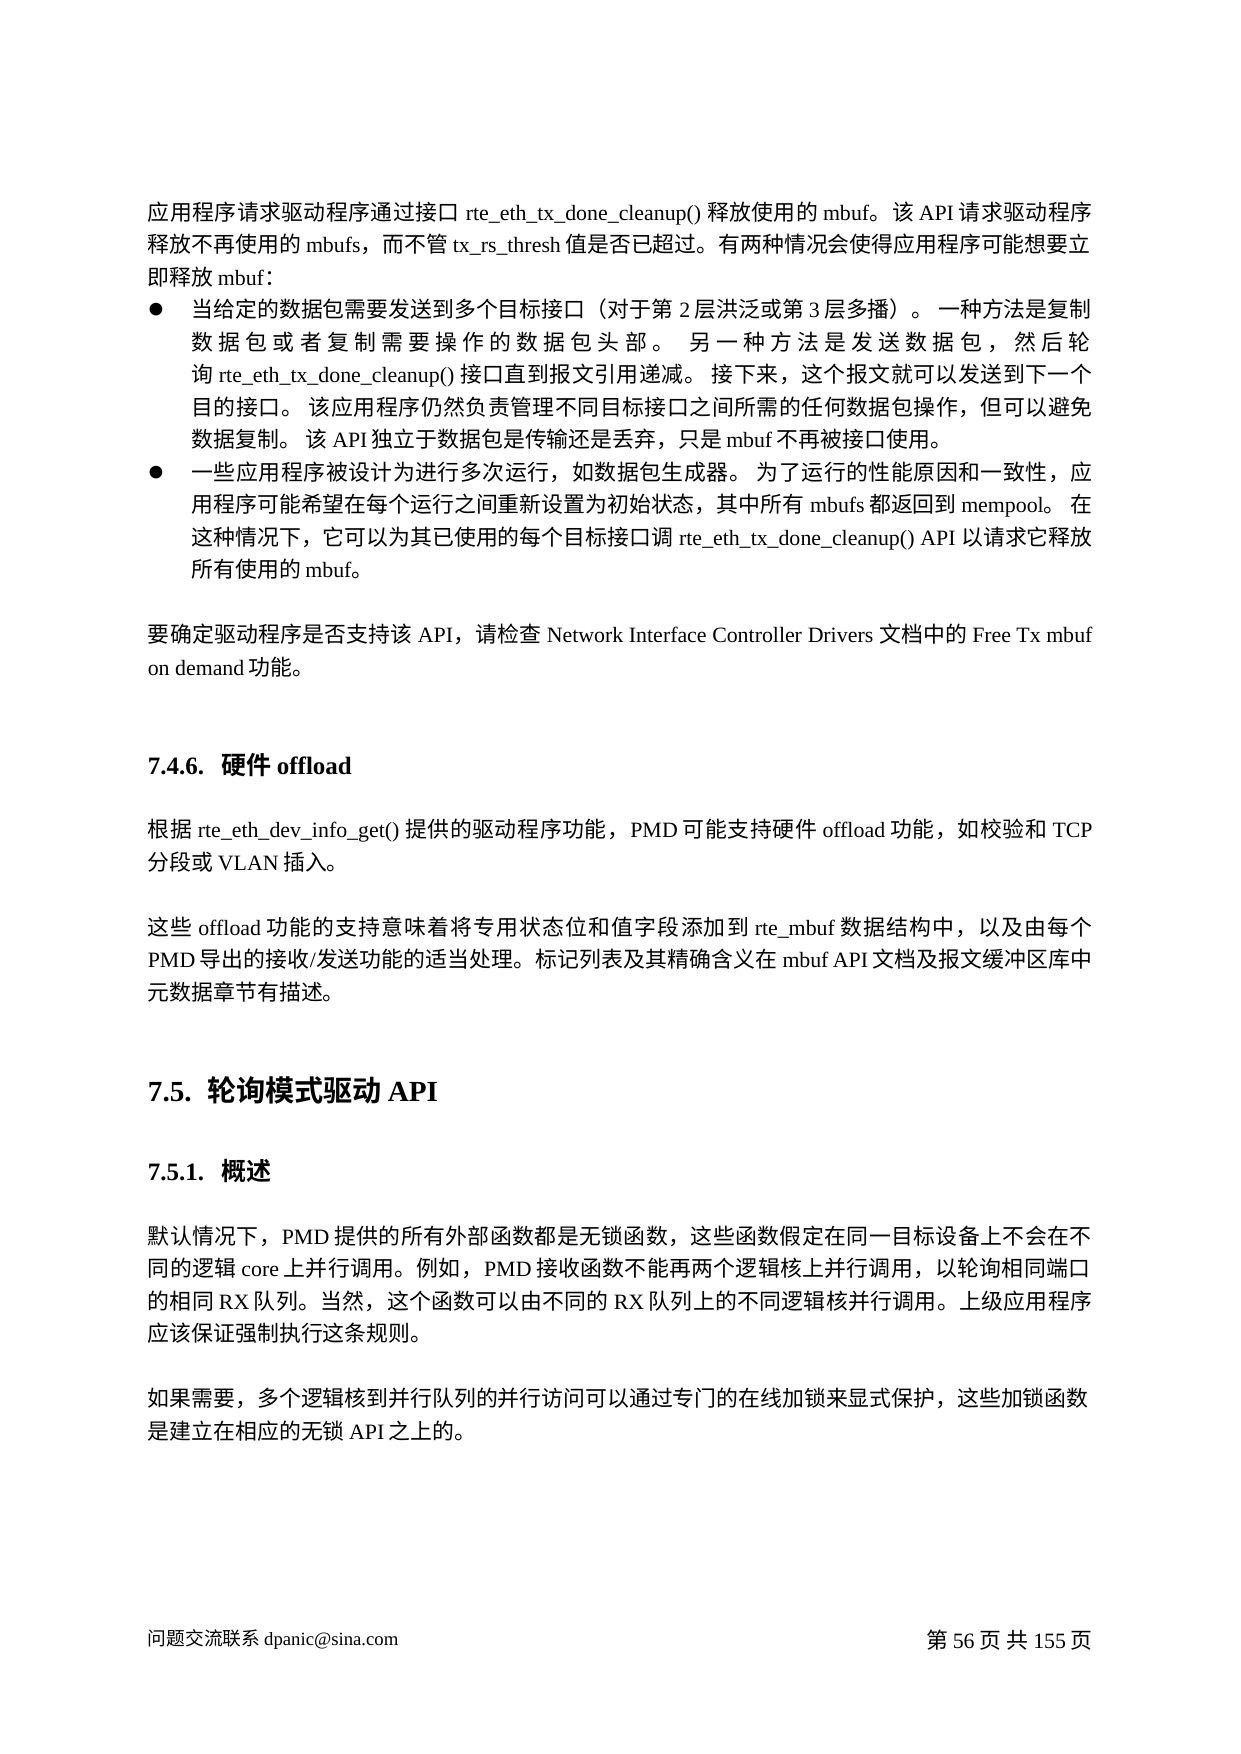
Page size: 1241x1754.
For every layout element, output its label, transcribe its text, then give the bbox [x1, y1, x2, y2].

list 一些应用程序被设计为进行多次运行，如数据包生成器。 为了运行的性能原因和一致性，应用程序可能希望在每个运行之间重新设置为初始状态，其中所有mbufs都返回到mempool。 在这种情况下，它可以为其已使用的每个目标接口调 rte_eth_tx_done_cleanup() API 以请求它释放所有使用的mbuf。 [148, 454, 1092, 584]
subtitle 概述 [148, 1137, 1092, 1202]
subtitle 硬件offload [148, 731, 1092, 796]
list 当给定的数据包需要发送到多个目标接口（对于第2层洪泛或第3层多播）。 一种方法是复制数据包或者复制需要操作的数据包头部。 另一种方法是发送数据包，然后轮询 rte_eth_tx_done_cleanup() 接口直到报文引用递减。 接下来，这个报文就可以发送到下一个目的接口。 该应用程序仍然负责管理不同目标接口之间所需的任何数据包操作，但可以避免数据复制。 该API独立于数据包是传输还是丢弃，只是mbuf不再被接口使用。 [148, 292, 1092, 454]
text 如果需要，多个逻辑核到并行队列的并行访问可以通过专门的在线加锁来显式保护，这些加锁函数是建立在相应的无锁API之上的。 [148, 1381, 1092, 1446]
subtitle 轮询模式驱动API [148, 1056, 1092, 1121]
text 默认情况下，PMD提供的所有外部函数都是无锁函数，这些函数假定在同一目标设备上不会在不同的逻辑core上并行调用。例如，PMD接收函数不能再两个逻辑核上并行调用，以轮询相同端口的相同RX队列。当然，这个函数可以由不同的RX队列上的不同逻辑核并行调用。上级应用程序应该保证强制执行这条规则。 [148, 1218, 1092, 1348]
text 根据 rte_eth_dev_info_get() 提供的驱动程序功能，PMD可能支持硬件offload功能，如校验和TCP分段或VLAN插入。 [148, 812, 1092, 877]
text 这些offload功能的支持意味着将专用状态位和值字段添加到rte_mbuf数据结构中，以及由每个PMD导出的接收/发送功能的适当处理。标记列表及其精确含义在mbuf API文档及报文缓冲区库中元数据章节有描述。 [148, 909, 1092, 1007]
text 应用程序请求驱动程序通过接口 rte_eth_tx_done_cleanup() 释放使用的mbuf。该API请求驱动程序释放不再使用的mbufs，而不管tx_rs_thresh值是否已超过。有两种情况会使得应用程序可能想要立即释放mbuf： [148, 194, 1092, 292]
text 要确定驱动程序是否支持该API，请检查 Network Interface Controller Drivers 文档中的Free Tx mbuf on demand功能。 [148, 617, 1092, 682]
